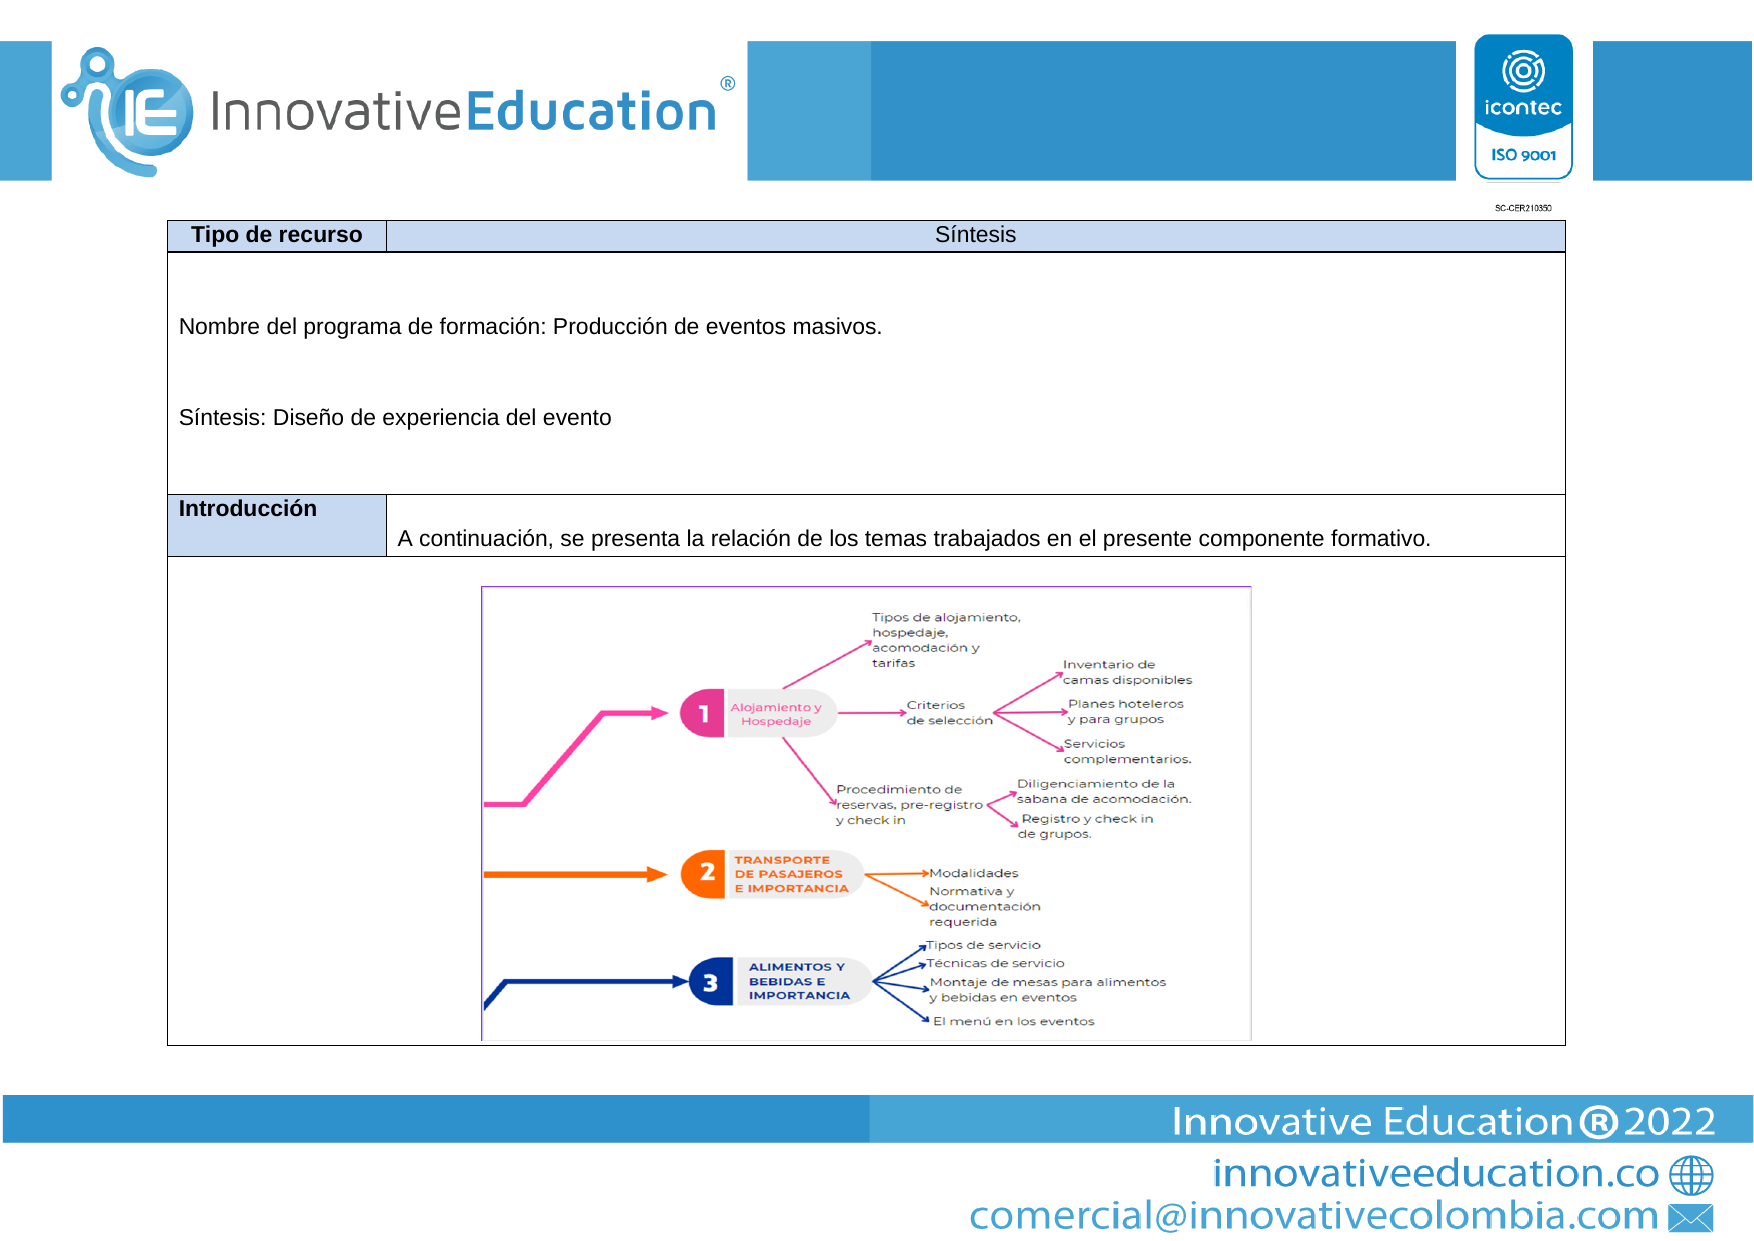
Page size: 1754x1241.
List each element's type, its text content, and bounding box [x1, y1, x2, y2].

picture [0, 28, 1456, 194]
table_cell [168, 557, 1565, 1044]
table_cell Nombre del programa de formación: Producción de eventos masivos. Síntesis: Diseño de experiencia del evento [168, 253, 1565, 494]
table_header Síntesis [387, 221, 1565, 251]
table_cell Introducción [168, 495, 386, 556]
picture [481, 586, 1252, 1041]
picture [1593, 28, 1752, 194]
picture [2, 1093, 1754, 1239]
picture [1471, 32, 1576, 214]
table_cell A continuación, se presenta la relación de los temas trabajados en el presente componente formativo. [387, 495, 1565, 556]
table_header Tipo de recurso [168, 221, 386, 251]
